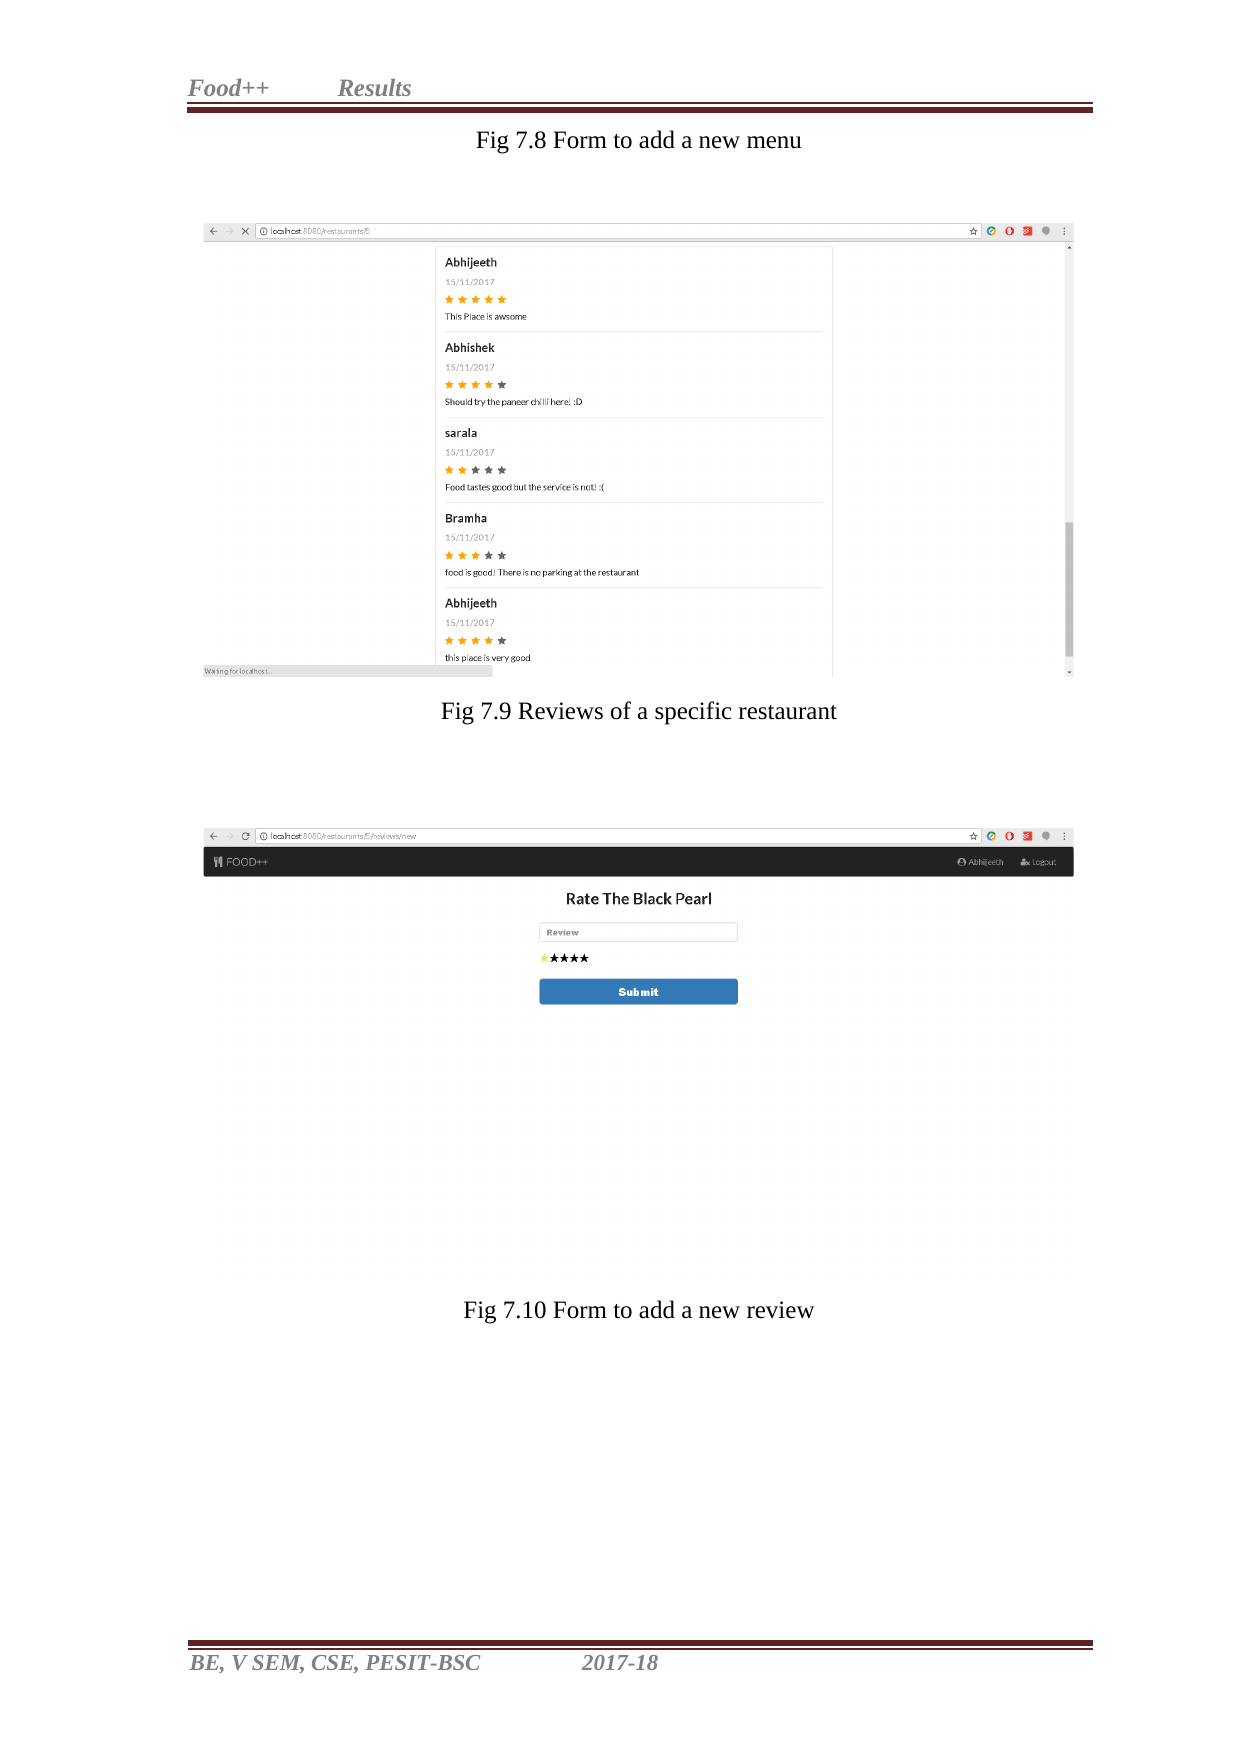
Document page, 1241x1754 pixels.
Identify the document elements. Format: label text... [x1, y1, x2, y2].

picture [203, 828, 1074, 1282]
picture [203, 223, 1074, 677]
text Fig 7.9 Reviews of a specific restaurant [187, 696, 1090, 724]
text Fig 7.8 Form to add a new menu [187, 125, 1090, 154]
text Fig 7.10 Form to add a new review [187, 1296, 1090, 1324]
